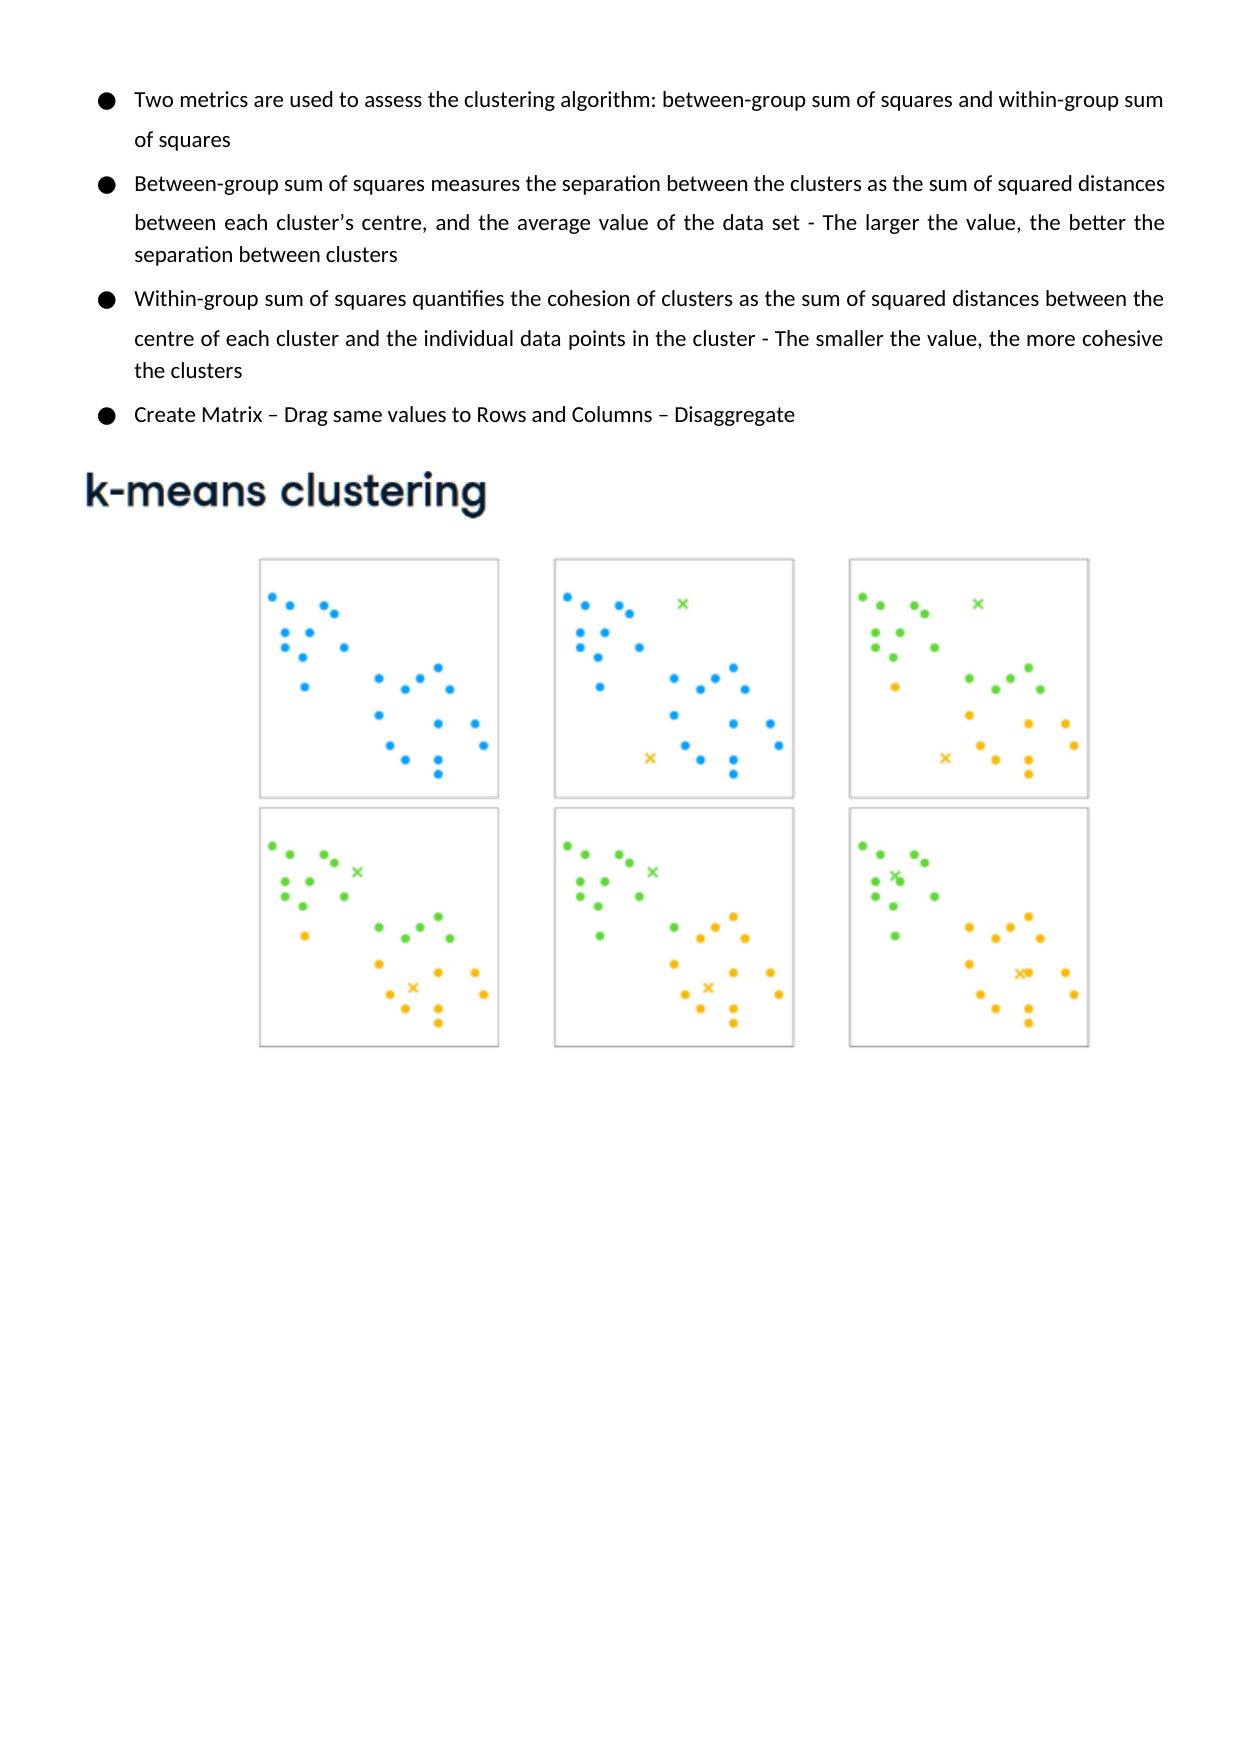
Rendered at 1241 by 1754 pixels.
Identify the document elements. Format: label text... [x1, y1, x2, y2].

list Between-group sum of squares measures the separation between the clusters as the sum of squared distances between each cluster’s centre, and the average value of the data set - The larger the value, the better the separation between clusters [97, 157, 1167, 268]
list Within-group sum of squares quantifies the cohesion of clusters as the sum of squared distances between the centre of each cluster and the individual data points in the cluster - The smaller the value, the more cohesive the clusters [97, 273, 1167, 384]
list Two metrics are used to assess the clustering algorithm: between-group sum of squares and within-group sum of squares [97, 74, 1167, 153]
list Create Matrix – Drag same values to Rows and Columns – Disaggregate [97, 388, 1167, 435]
picture [59, 463, 1167, 1079]
